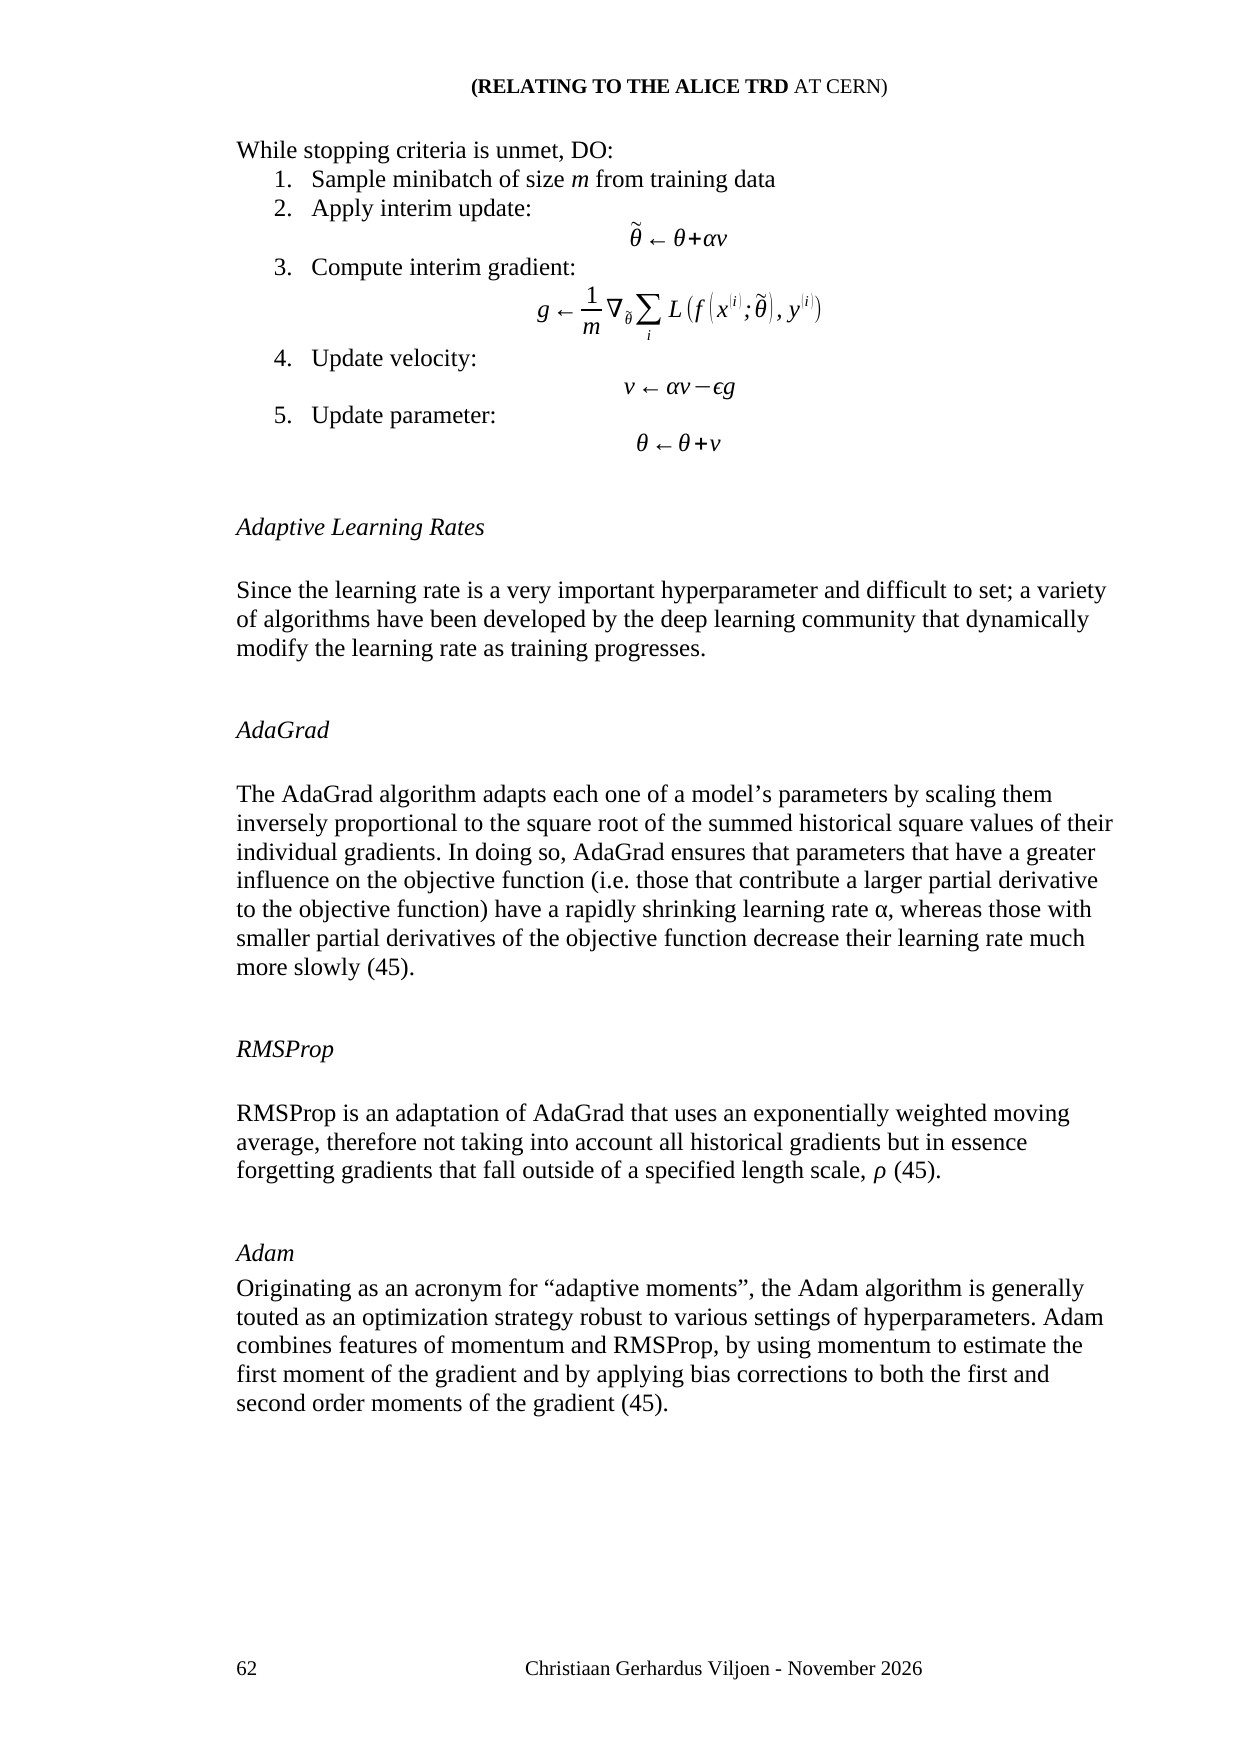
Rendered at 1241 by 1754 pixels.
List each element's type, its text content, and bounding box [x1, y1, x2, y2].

list Sample minibatch of size m from training data [274, 164, 1122, 193]
subtitle Adam [236, 1238, 1122, 1267]
text While stopping criteria is unmet, DO: [236, 135, 1122, 164]
subtitle RMSProp [236, 1034, 1122, 1063]
text Since the learning rate is a very important hyperparameter and difficult to set; a variety of algorithms have been developed by the deep learning community that dynamically modify the learning rate as training progresses. [236, 576, 1122, 662]
subtitle AdaGrad [236, 716, 1122, 744]
list Compute interim gradient: [274, 252, 1122, 281]
list Apply interim update: [274, 193, 1122, 222]
list Update velocity: [274, 343, 1122, 372]
subtitle Adaptive Learning Rates [236, 512, 1122, 541]
text RMSProp is an adaptation of AdaGrad that uses an exponentially weighted moving average, therefore not taking into account all historical gradients but in essence forgetting gradients that fall outside of a specified length scale, . [236, 1098, 1122, 1184]
text The AdaGrad algorithm adapts each one of a model’s parameters by scaling them inversely proportional to the square root of the summed historical square values of their individual gradients. In doing so, AdaGrad ensures that parameters that have a greater influence on the objective function (i.e. those that contribute a larger partial derivative to the objective function) have a rapidly shrinking learning rate α, whereas those with smaller partial derivatives of the objective function decrease their learning rate much more slowly . [236, 779, 1122, 981]
text Originating as an acronym for “adaptive moments”, the Adam algorithm is generally touted as an optimization strategy robust to various settings of hyperparameters. Adam combines features of momentum and RMSProp, by using momentum to estimate the first moment of the gradient and by applying bias corrections to both the first and second order moments of the gradient . [236, 1273, 1122, 1417]
list Update parameter: [274, 401, 1122, 429]
